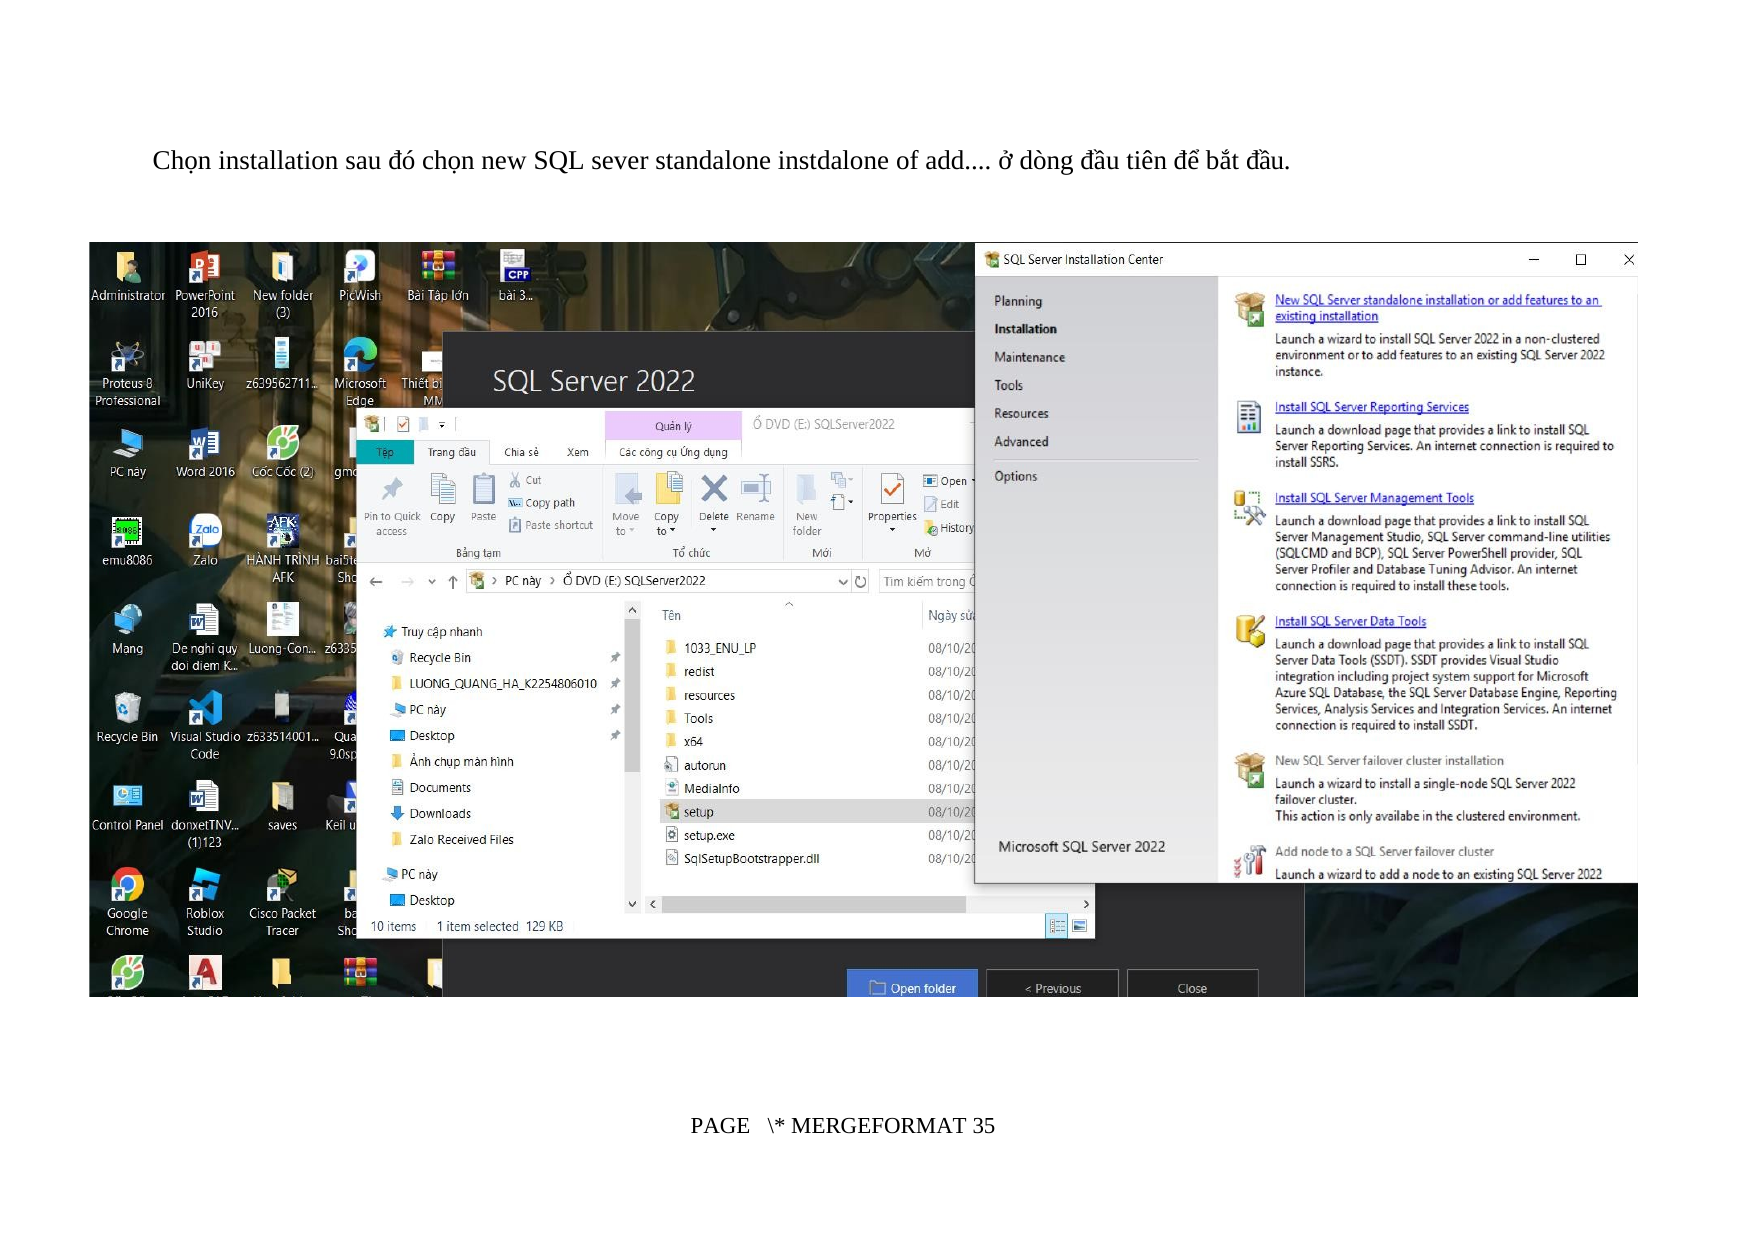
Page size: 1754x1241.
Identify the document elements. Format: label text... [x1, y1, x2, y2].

picture [89, 242, 1638, 997]
text Chọn installation sau đó chọn new SQL sever standalone instdalone of add.... ở dòng đầu tiên để bắt đầu. [152, 144, 1680, 175]
